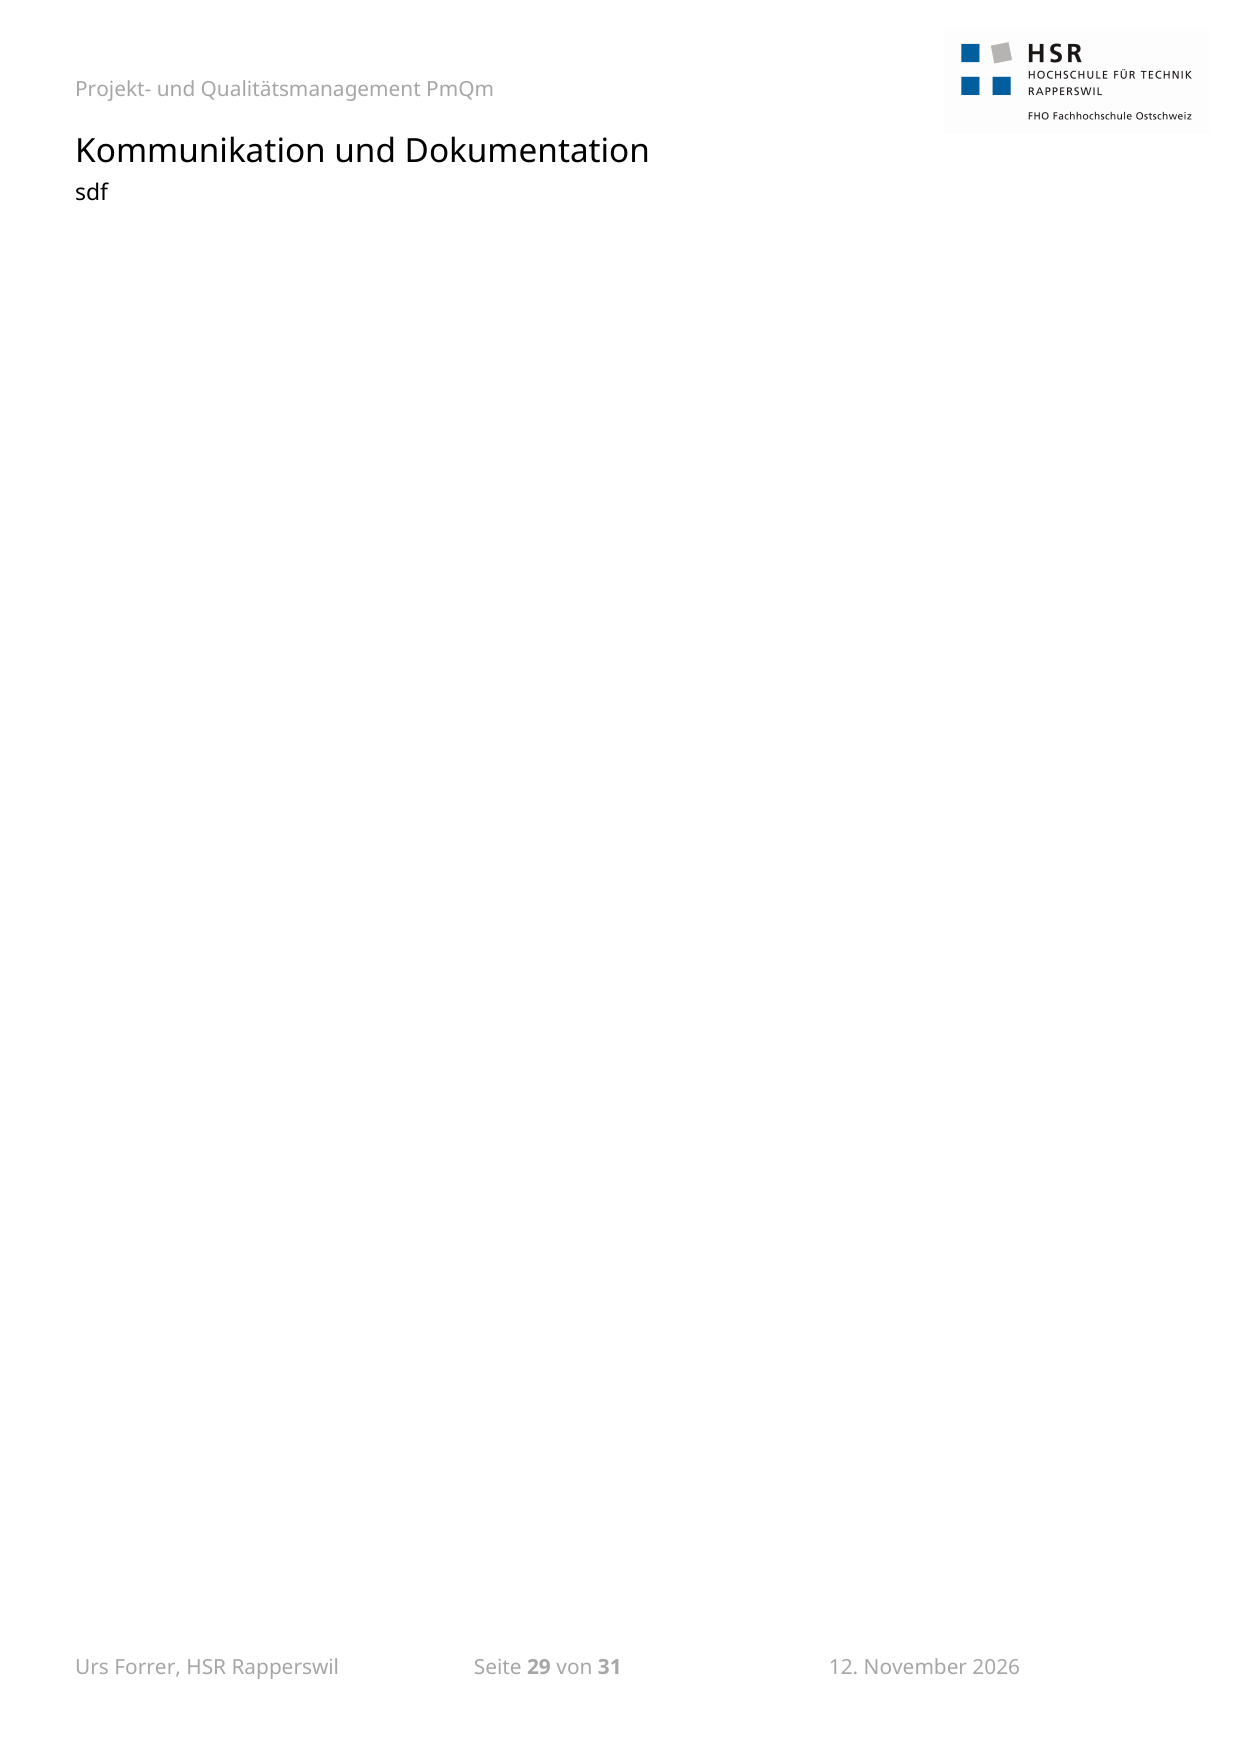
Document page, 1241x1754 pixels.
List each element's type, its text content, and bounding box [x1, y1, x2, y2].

picture [943, 29, 1210, 134]
text sdf [75, 176, 1165, 207]
subtitle Kommunikation und Dokumentation [75, 127, 1165, 173]
